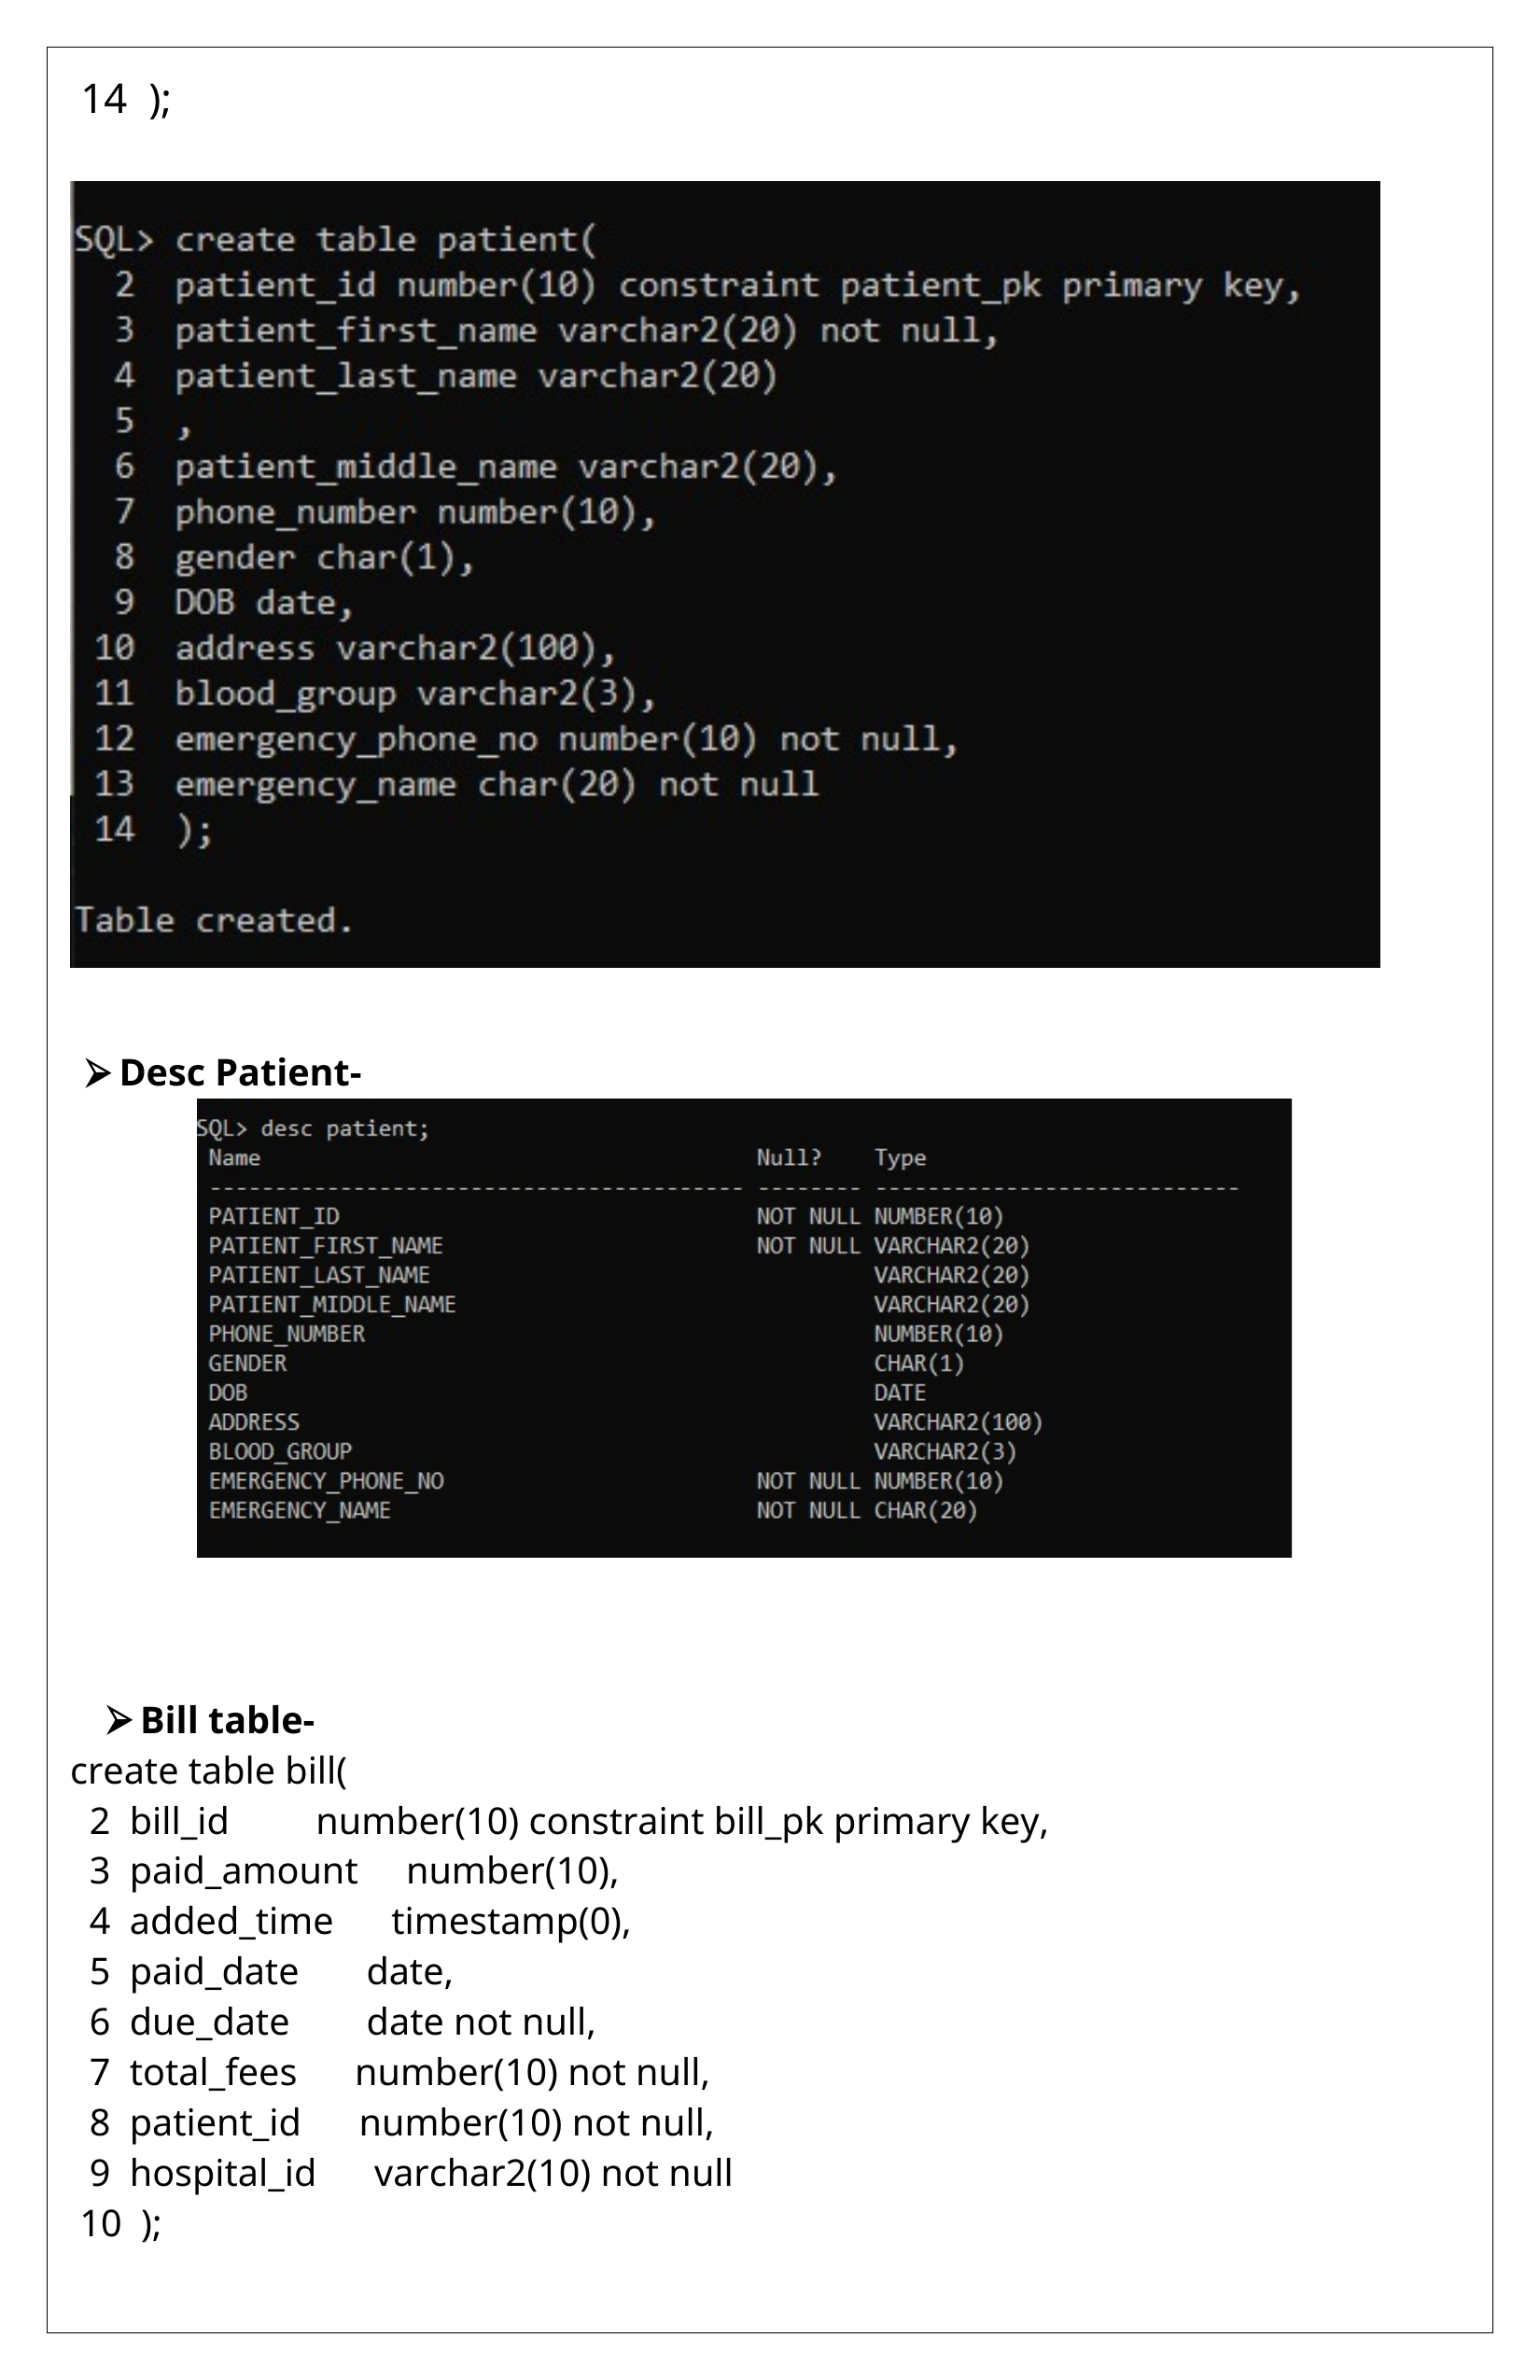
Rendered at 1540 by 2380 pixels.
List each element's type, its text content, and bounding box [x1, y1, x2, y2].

text 6 due_date date not null, [70, 1995, 1470, 2046]
picture [70, 181, 1380, 968]
picture [197, 1099, 1293, 1558]
text 9 hospital_id varchar2(10) not null [70, 2147, 1470, 2197]
list Bill table- [105, 1694, 1470, 1744]
text 4 added_time timestamp(0), [70, 1896, 1470, 1945]
text 7 total_fees number(10) not null, [70, 2046, 1470, 2096]
text 5 paid_date date, [70, 1945, 1470, 1995]
list Desc Patient- [84, 1047, 1470, 1098]
text 14 ); [70, 70, 1470, 125]
text 10 ); [70, 2197, 1470, 2247]
text 3 paid_amount number(10), [70, 1845, 1470, 1896]
text create table bill( [70, 1744, 1470, 1795]
text 2 bill_id number(10) constraint bill_pk primary key, [70, 1795, 1470, 1845]
text 8 patient_id number(10) not null, [70, 2096, 1470, 2147]
